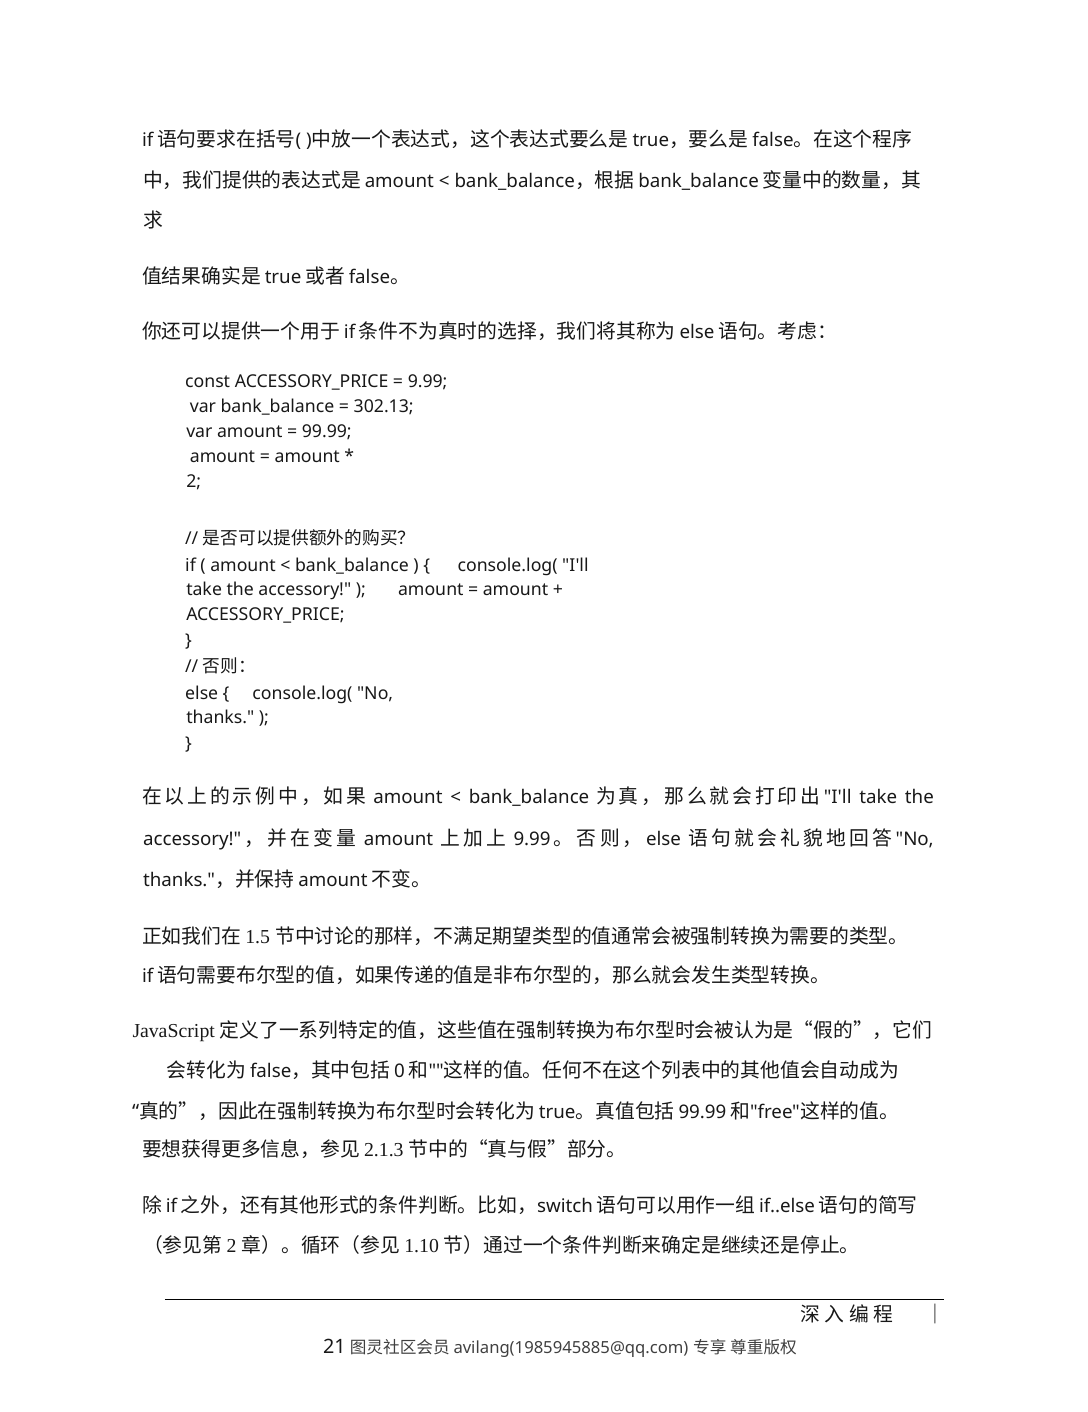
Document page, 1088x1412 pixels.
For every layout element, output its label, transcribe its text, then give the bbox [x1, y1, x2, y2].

text // 是否可以提供额外的购买？ [185, 524, 932, 550]
text JavaScript 定义了一系列特定的值，这些值在强制转换为布尔型时会被认为是“假的”，它们会转化为false，其中包括0和""这样的值。任何不在这个列表中的其他值会自动成为 [132, 1014, 932, 1083]
text 除if之外，还有其他形式的条件判断。比如，switch语句可以用作一组if..else语句的简写（参见第 2 章）。循环（参见 1.10 节）通过一个条件判断来确定是继续还是停止。 [142, 1190, 932, 1259]
text 要想获得更多信息，参见 2.1.3 节中的“真与假”部分。 [142, 1134, 932, 1163]
text 在以上的示例中，如果amount < bank_balance为真，那么就会打印出"I'll take the accessory!"，并在变量amount上加上9.99。否则，else语句就会礼貌地回答"No, thanks."，并保持amount不变。 [142, 781, 934, 892]
text “真的”，因此在强制转换为布尔型时会转化为true。真值包括99.99和"free"这样的值。 [132, 1095, 932, 1124]
text // 否则： [185, 652, 932, 678]
text 你还可以提供一个用于if条件不为真时的选择，我们将其称为else语句。考虑： [142, 315, 932, 344]
text if语句需要布尔型的值，如果传递的值是非布尔型的，那么就会发生类型转换。 [142, 959, 932, 988]
text } [185, 730, 745, 754]
text const ACCESSORY_PRICE = 9.99; [185, 368, 745, 393]
text if语句要求在括号( )中放一个表达式，这个表达式要么是true，要么是false。在这个程序中，我们提供的表达式是amount < bank_balance，根据bank_balance变量中的数量，其求 [142, 124, 932, 233]
text 值结果确实是true或者false。 [142, 261, 932, 289]
text else { console.log( "No, thanks." ); [185, 680, 478, 729]
text amount = amount * 2; [185, 444, 363, 493]
text if ( amount < bank_balance ) { console.log( "I'll take the accessory!" ); amount = amount + ACCESSORY_PRICE; [185, 552, 602, 626]
text var bank_balance = 302.13; var amount = 99.99; [185, 394, 416, 443]
text } [185, 627, 745, 651]
text 正如我们在 1.5 节中讨论的那样，不满足期望类型的值通常会被强制转换为需要的类型。 [142, 921, 932, 949]
